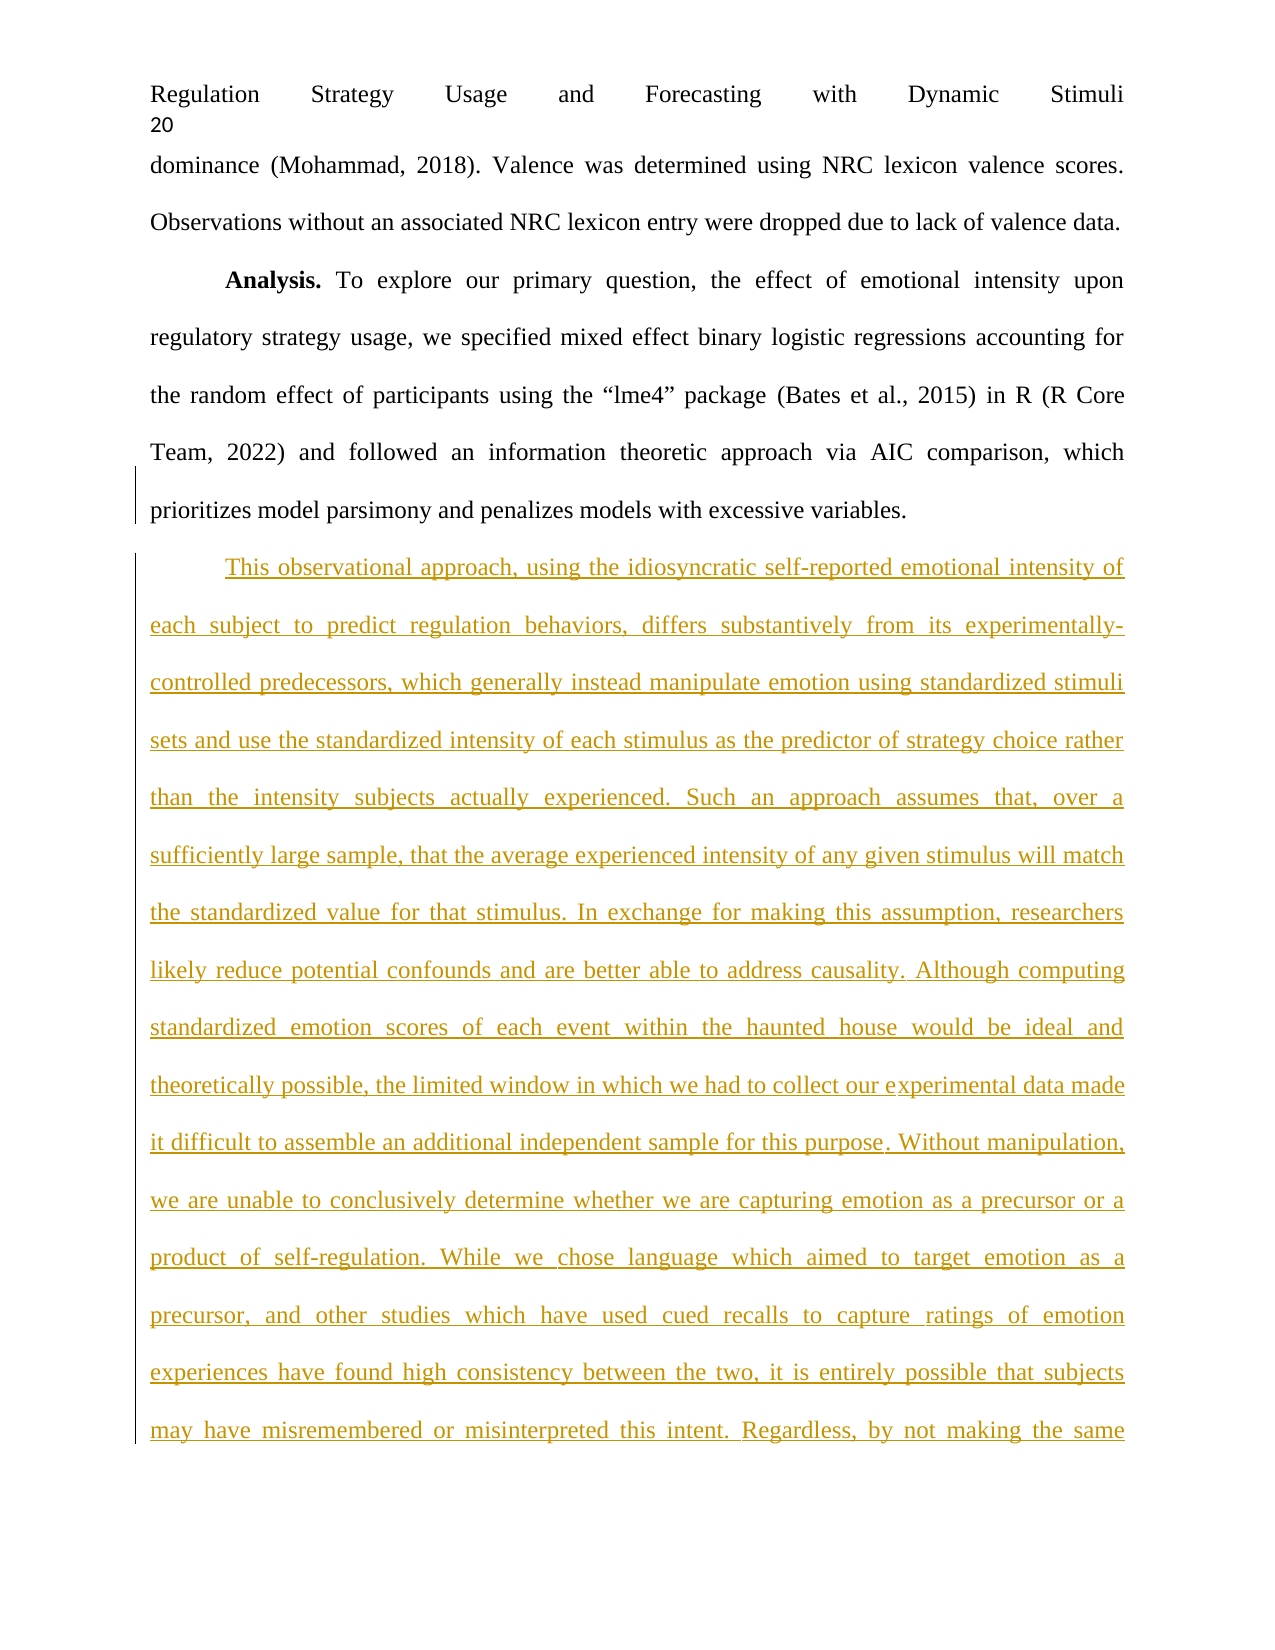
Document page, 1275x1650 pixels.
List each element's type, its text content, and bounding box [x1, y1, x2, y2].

text Analysis. To explore our primary question, the effect of emotional intensity upon regulatory strategy usage, we specified mixed effect binary logistic regressions accounting for the random effect of participants using the “lme4” package (Bates et al., 2015) in R (R Core Team, 2022) and followed an information theoretic approach via AIC comparison, which prioritizes model parsimony and penalizes models with excessive variables. [150, 265, 1125, 524]
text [150, 150, 1125, 236]
